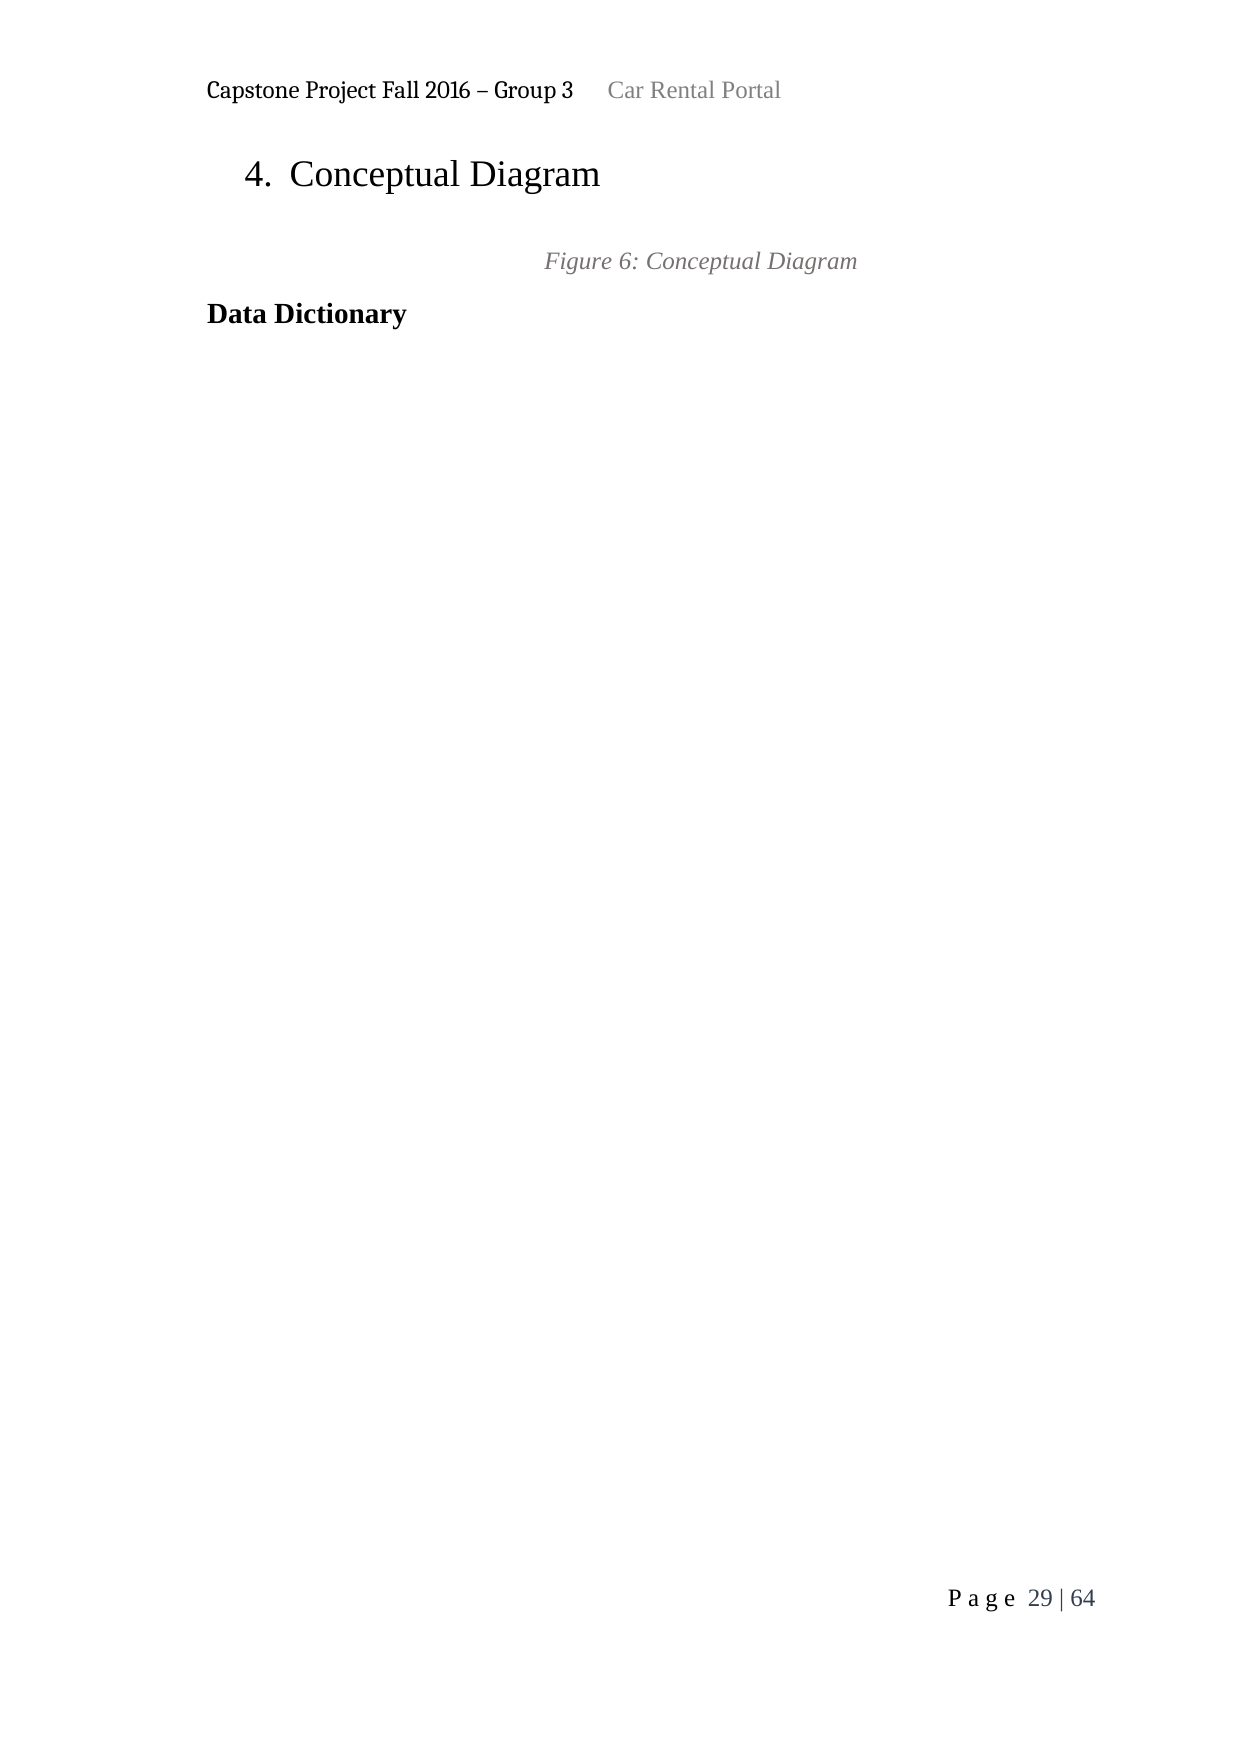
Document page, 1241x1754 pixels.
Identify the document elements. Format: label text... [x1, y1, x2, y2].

text Data Dictionary [207, 296, 1122, 329]
subtitle Conceptual Diagram [244, 152, 1122, 195]
